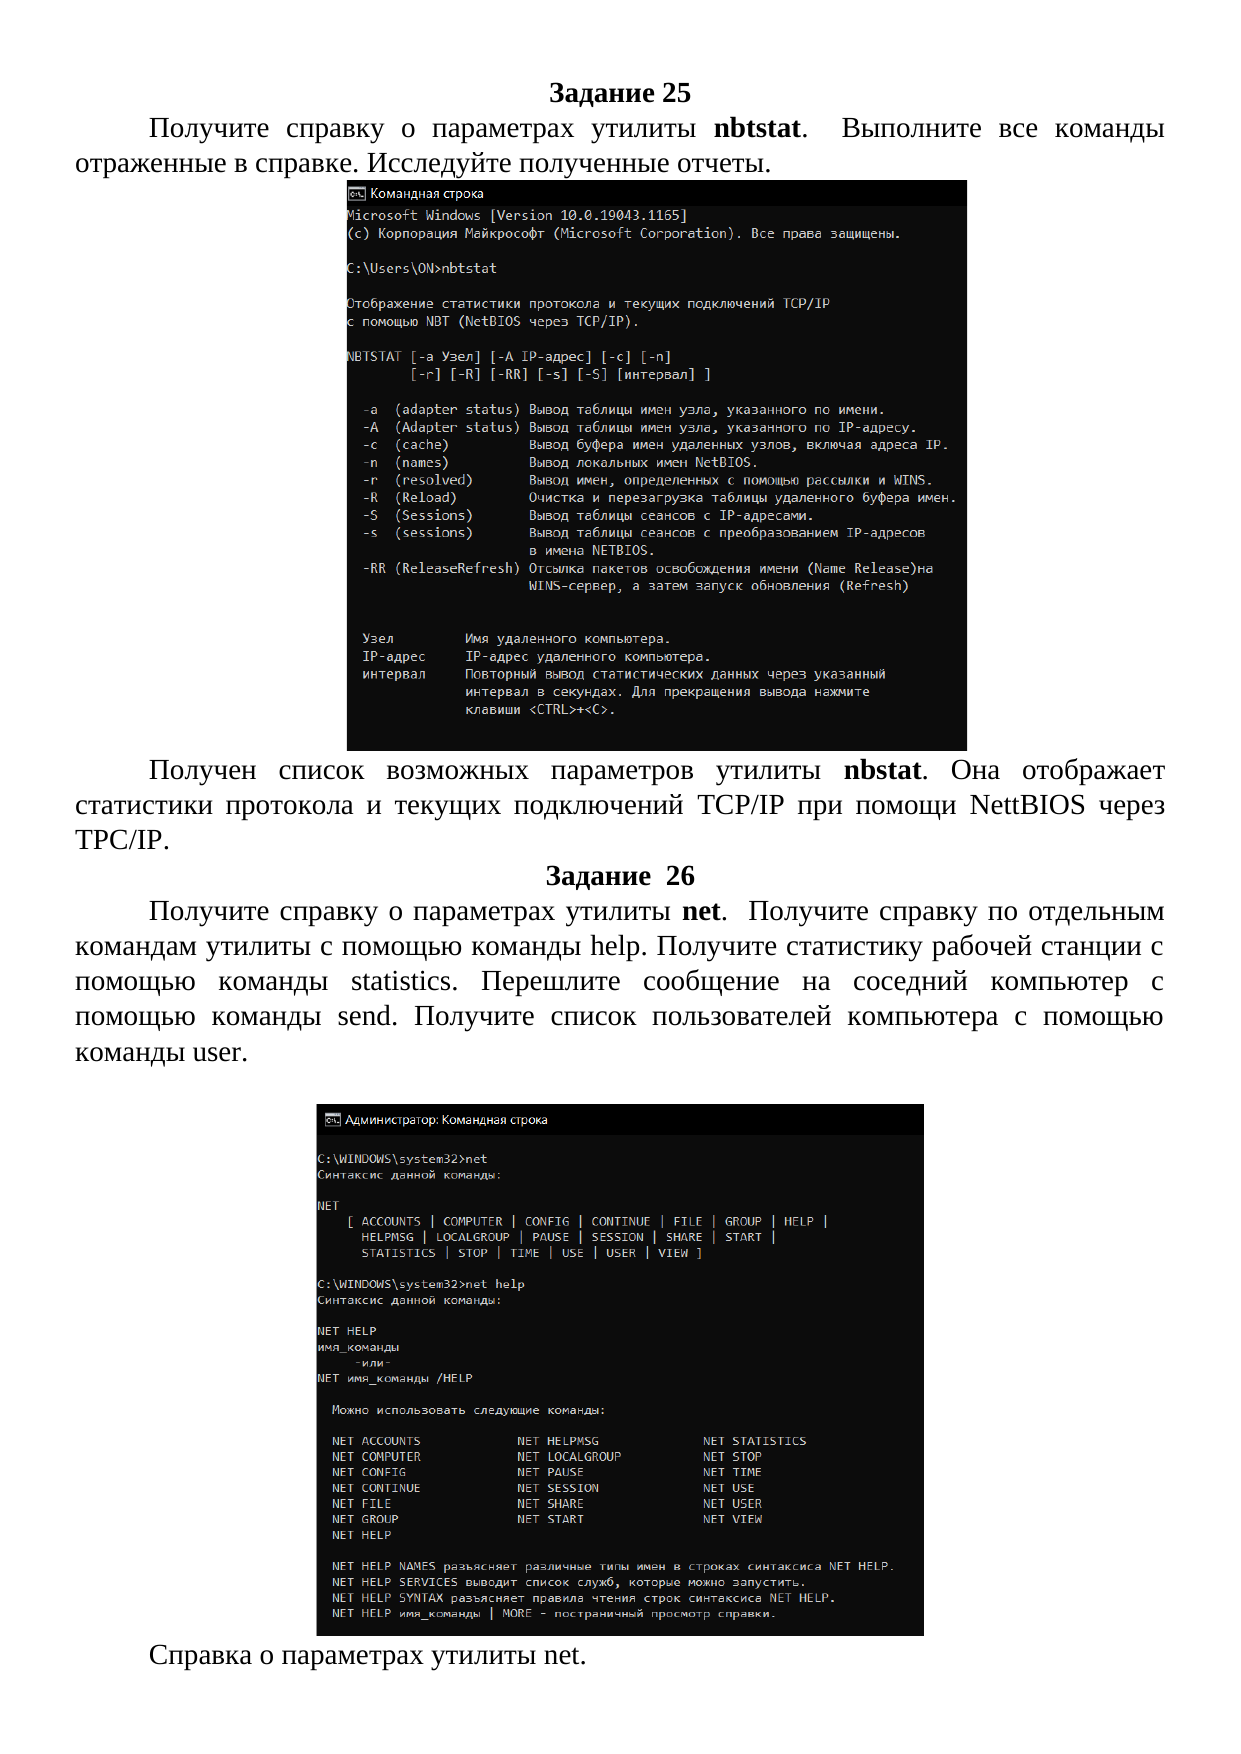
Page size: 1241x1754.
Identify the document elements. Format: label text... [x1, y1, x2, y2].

text Справка о параметрах утилиты net. [75, 1637, 1165, 1670]
text Получите справку о параметрах утилиты net. Получите справку по отдельным командам утилиты с помощью команды help. Получите статистику рабочей станции с помощью команды statistics. Перешлите сообщение на соседний компьютер с помощью команды send. Получите список пользователей компьютера с помощью команды user. [75, 893, 1165, 1067]
text Получен список возможных параметров утилиты nbstat. Она отображает статистики протокола и текущих подключений TCP/IP при помощи NettBIOS через TPC/IP. [75, 752, 1165, 856]
text Задание 25 [75, 75, 1165, 108]
picture [316, 1104, 924, 1636]
text Получите справку о параметрах утилиты nbtstat. Выполните все команды отраженные в справке. Исследуйте полученные отчеты. [75, 110, 1165, 179]
text Задание 26 [75, 858, 1165, 891]
picture [346, 180, 968, 751]
